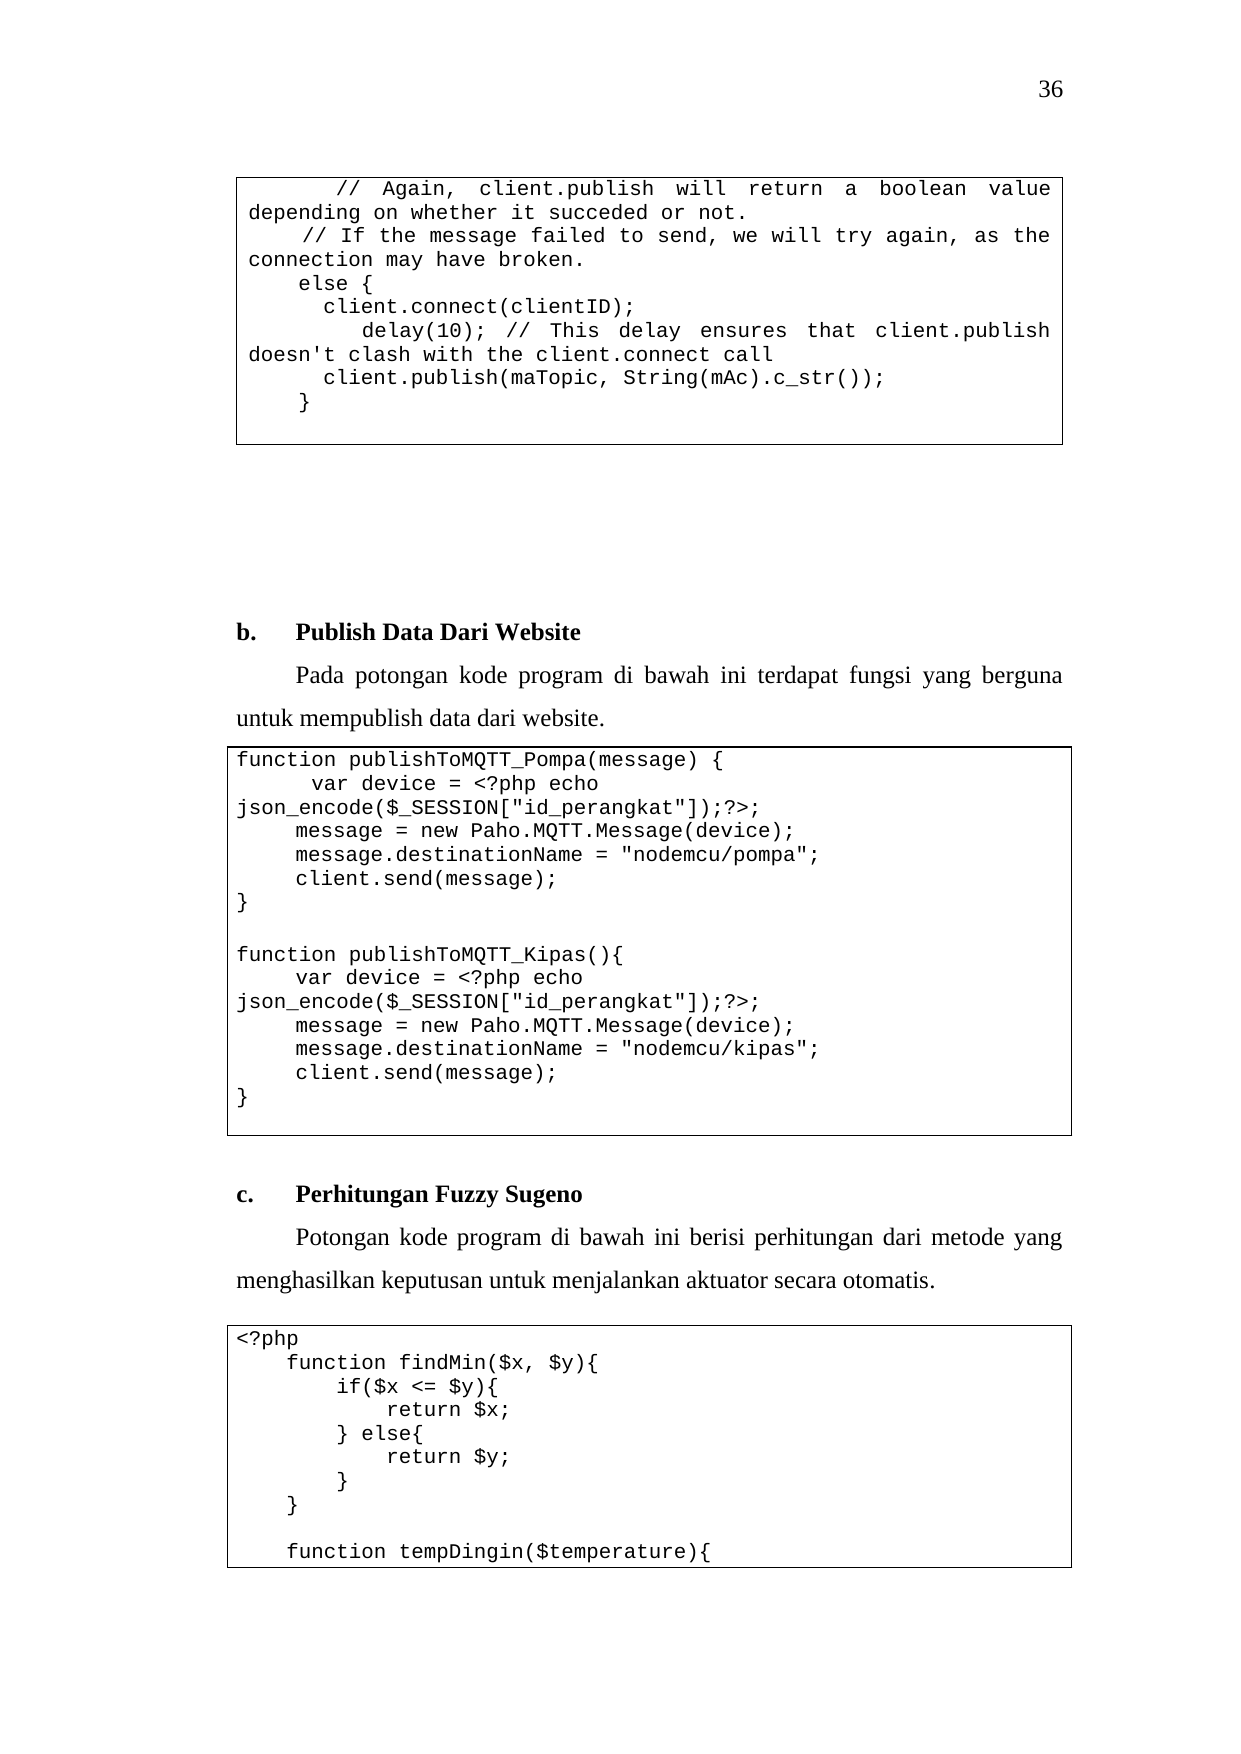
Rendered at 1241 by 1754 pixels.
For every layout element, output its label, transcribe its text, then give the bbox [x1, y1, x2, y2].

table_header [237, 178, 1062, 443]
text function findMin($x, $y){ [236, 1352, 1063, 1376]
text function publishToMQTT_Kipas(){ [236, 944, 1063, 967]
text message = new Paho.MQTT.Message(device); [236, 820, 1063, 844]
text function publishToMQTT_Pompa(message) { [228, 748, 1071, 773]
text <?php [228, 1326, 1071, 1352]
text message = new Paho.MQTT.Message(device); [236, 1015, 1063, 1038]
text var device = <?php echo json_encode($_SESSION["id_perangkat"]);?>; [236, 967, 1063, 1015]
text } [236, 1494, 1063, 1517]
text function tempDingin($temperature){ [228, 1538, 1071, 1567]
text return $y; [236, 1447, 1063, 1470]
list Publish Data Dari Website [236, 617, 1063, 646]
text } [236, 1470, 1063, 1494]
text message.destinationName = "nodemcu/kipas"; [236, 1038, 1063, 1062]
text client.send(message); [236, 1062, 1063, 1086]
text if($x <= $y){ [236, 1376, 1063, 1399]
text Potongan kode program di bawah ini berisi perhitungan dari metode yang menghasilkan keputusan untuk menjalankan aktuator secara otomatis. [236, 1222, 1063, 1294]
text } [236, 1086, 1063, 1109]
text message.destinationName = "nodemcu/pompa"; [236, 844, 1063, 868]
text return $x; [236, 1399, 1063, 1423]
text Pada potongan kode program di bawah ini terdapat fungsi yang berguna untuk mempublish data dari website. [236, 660, 1063, 732]
list Perhitungan Fuzzy Sugeno [236, 1179, 1063, 1208]
text var device = <?php echo json_encode($_SESSION["id_perangkat"]);?>; [236, 773, 1063, 820]
text } [236, 891, 1063, 915]
text } else{ [236, 1423, 1063, 1447]
text client.send(message); [236, 868, 1063, 891]
